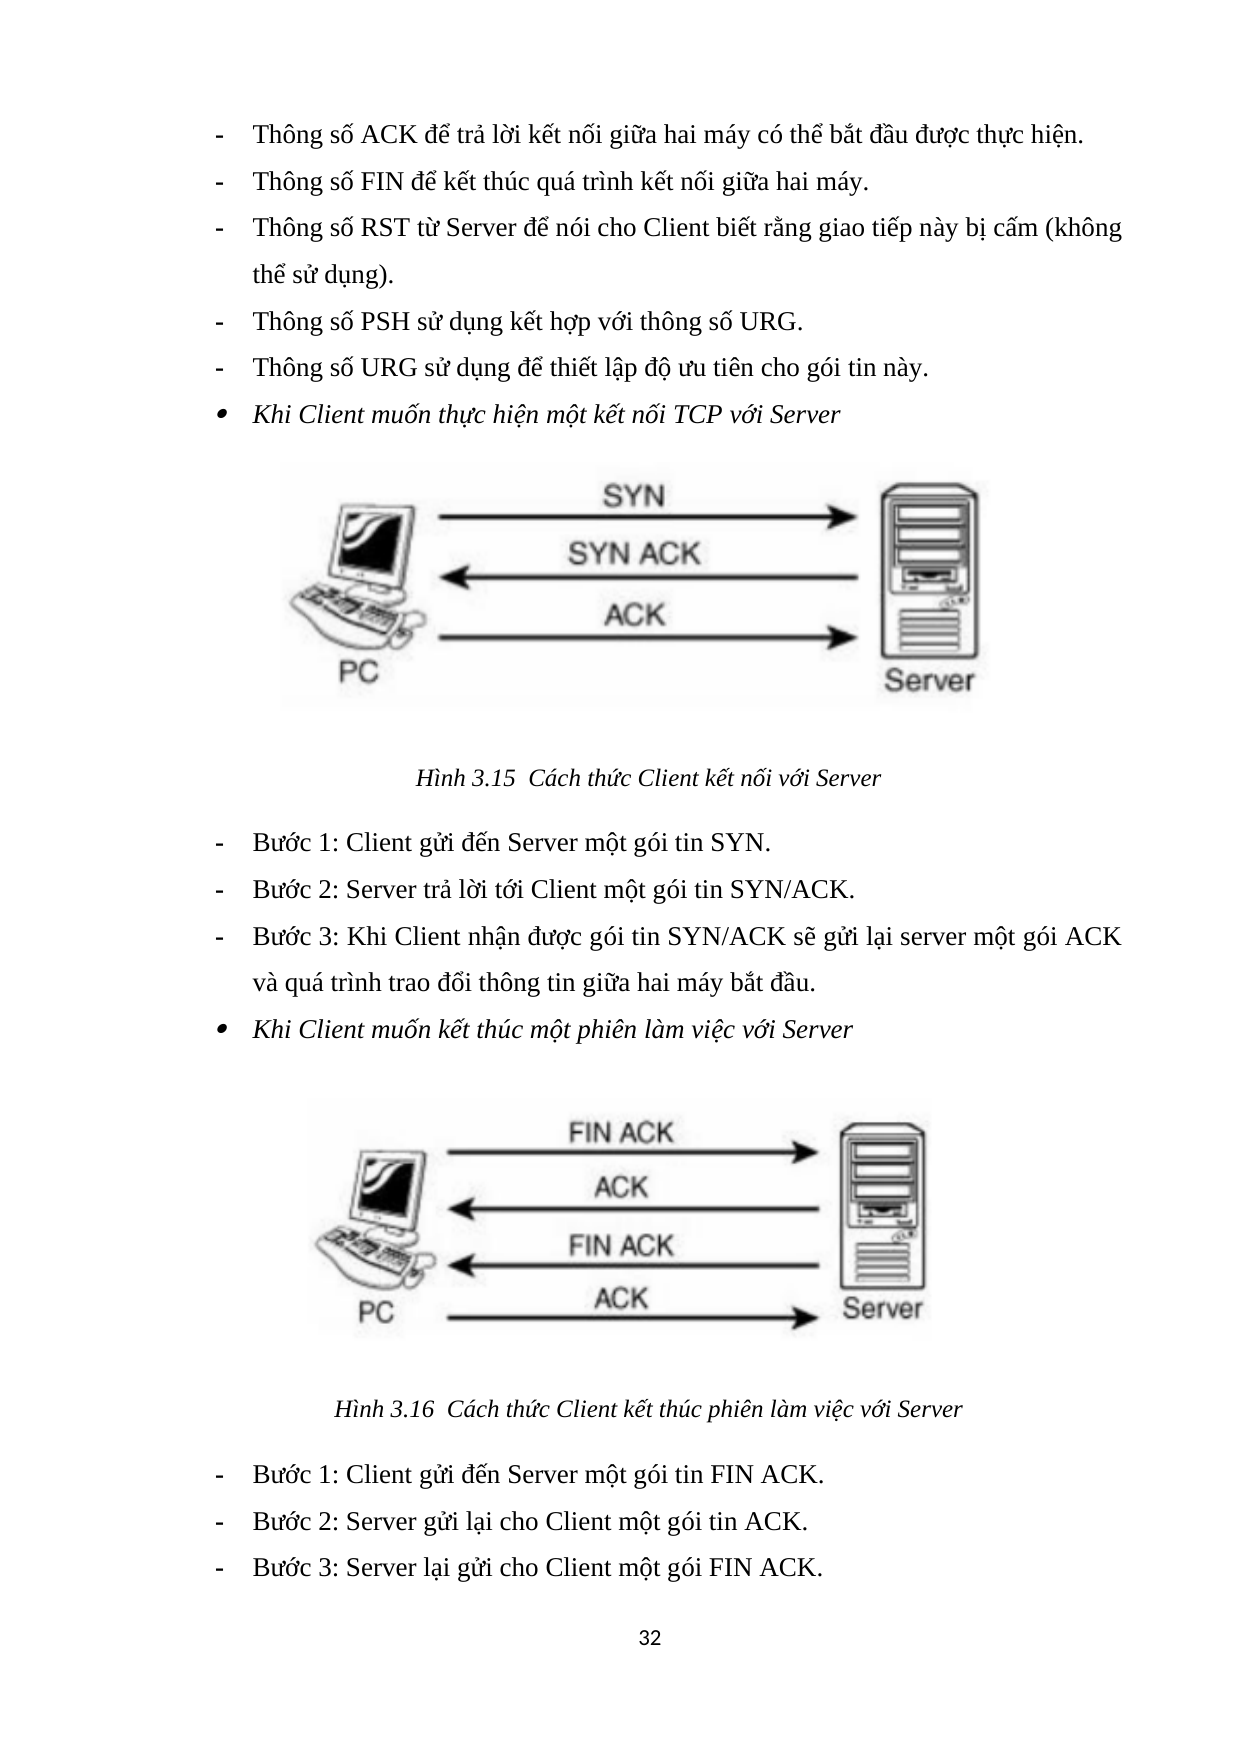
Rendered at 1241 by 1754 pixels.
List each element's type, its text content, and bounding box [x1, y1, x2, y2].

list Thông số ACK để trả lời kết nối giữa hai máy có thể bắt đầu được thực hiện. [215, 118, 1122, 149]
list Bước 2: Server trả lời tới Client một gói tin SYN/ACK. [215, 873, 1122, 904]
list Khi Client muốn kết thúc một phiên làm việc với Server [215, 1013, 1122, 1044]
list Bước 2: Server gửi lại cho Client một gói tin ACK. [215, 1504, 1122, 1536]
picture [286, 1076, 1013, 1376]
list Bước 1: Client gửi đến Server một gói tin SYN. [215, 827, 1122, 858]
list Khi Client muốn thực hiện một kết nối TCP với Server [215, 398, 1122, 429]
list Thông số PSH sử dụng kết hợp với thông số URG. [215, 305, 1122, 336]
list Thông số URG sử dụng để thiết lập độ ưu tiên cho gói tin này. [215, 351, 1122, 383]
list Bước 3: Server lại gửi cho Client một gói FIN ACK. [215, 1551, 1122, 1582]
picture [273, 461, 1026, 744]
list Bước 3: Khi Client nhận được gói tin SYN/ACK sẽ gửi lại server một gói ACK và quá trình trao đổi thông tin giữa hai máy bắt đầu. [215, 920, 1122, 998]
list Bước 1: Client gửi đến Server một gói tin FIN ACK. [215, 1458, 1122, 1489]
list Thông số FIN để kết thúc quá trình kết nối giữa hai máy. [215, 165, 1122, 196]
list Thông số RST từ Server để nói cho Client biết rằng giao tiếp này bị cấm (không thể sử dụng). [215, 211, 1122, 289]
